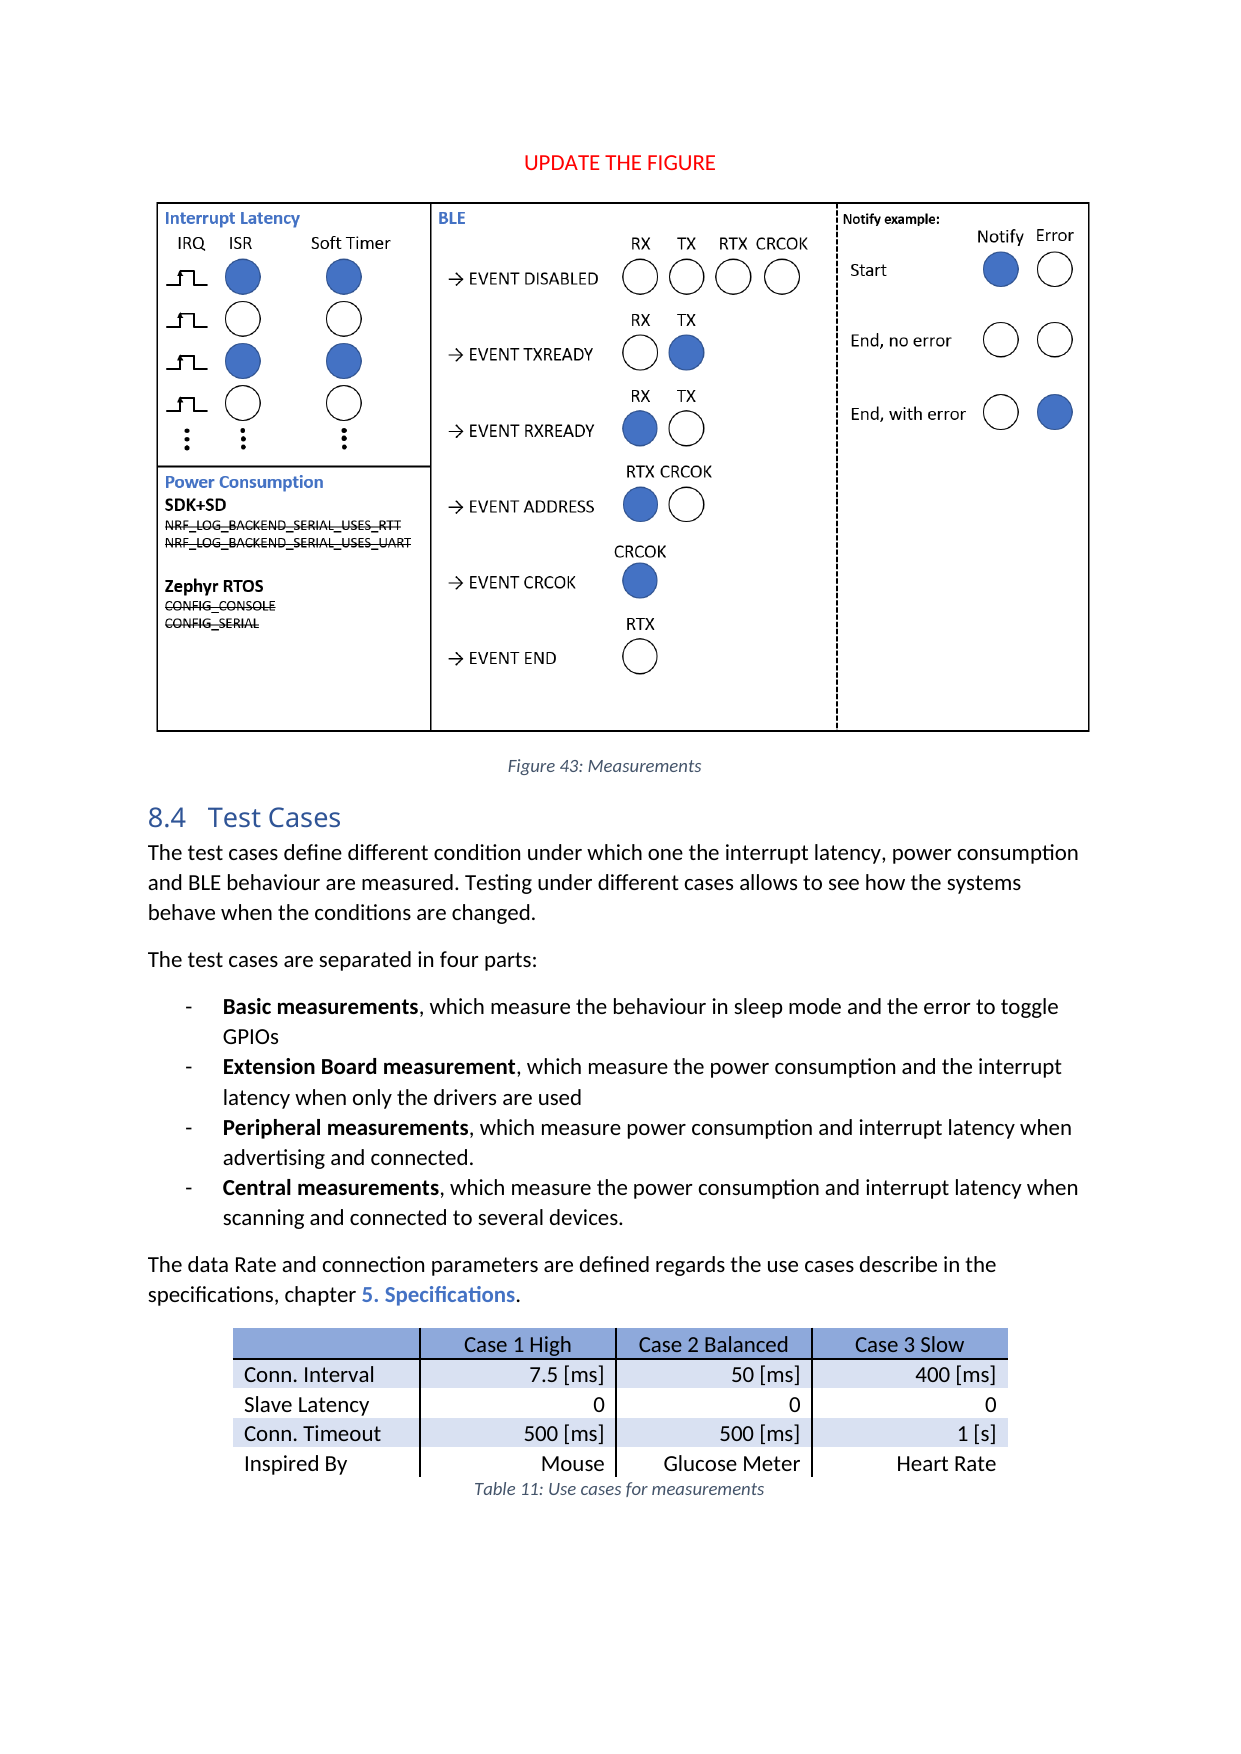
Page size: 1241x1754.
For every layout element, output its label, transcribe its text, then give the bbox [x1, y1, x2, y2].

table_cell Slave Latency [233, 1388, 419, 1418]
table_header Case 1 High [421, 1328, 615, 1358]
subtitle Test Cases [148, 798, 1093, 835]
table_header Case 2 Balanced [617, 1328, 811, 1358]
list Basic measurements, which measure the behaviour in sleep mode and the error to toggle GPIOs [185, 992, 1093, 1050]
list Central measurements, which measure the power consumption and interrupt latency when scanning and connected to several devices. [185, 1173, 1093, 1231]
table_cell 0 [421, 1388, 615, 1418]
table_cell 0 [813, 1388, 1008, 1418]
list Extension Board measurement, which measure the power consumption and the interrupt latency when only the drivers are used [185, 1052, 1093, 1111]
text UPDATE THE FIGURE [148, 148, 1093, 176]
table_cell 1 [s] [813, 1418, 1008, 1447]
table_cell 50 [ms] [617, 1360, 811, 1388]
table_header [233, 1328, 419, 1358]
table_cell 0 [617, 1388, 811, 1418]
list Peripheral measurements, which measure power consumption and interrupt latency when advertising and connected. [185, 1113, 1093, 1171]
table_header Case 3 Slow [813, 1328, 1008, 1358]
table_cell 500 [ms] [617, 1418, 811, 1447]
text The test cases are separated in four parts: [148, 945, 1093, 973]
picture [147, 194, 1093, 736]
table_cell 7.5 [ms] [421, 1360, 615, 1388]
text Table : Use cases for measurements [148, 1477, 1093, 1500]
table_cell 400 [ms] [813, 1360, 1008, 1388]
table_cell Inspired By [233, 1448, 419, 1477]
table_cell Glucose Meter [617, 1448, 811, 1477]
table_cell 500 [ms] [421, 1418, 615, 1447]
table_cell Heart Rate [813, 1448, 1008, 1477]
text The data Rate and connection parameters are defined regards the use cases describe in the specifications, chapter 5. Specifications. [148, 1250, 1093, 1308]
table_cell Mouse [421, 1448, 615, 1477]
text Figure : Measurements [148, 754, 1093, 777]
table_cell Conn. Timeout [233, 1418, 419, 1447]
text The test cases define different condition under which one the interrupt latency, power consumption and BLE behaviour are measured. Testing under different cases allows to see how the systems behave when the conditions are changed. [148, 838, 1093, 926]
table_cell Conn. Interval [233, 1360, 419, 1388]
